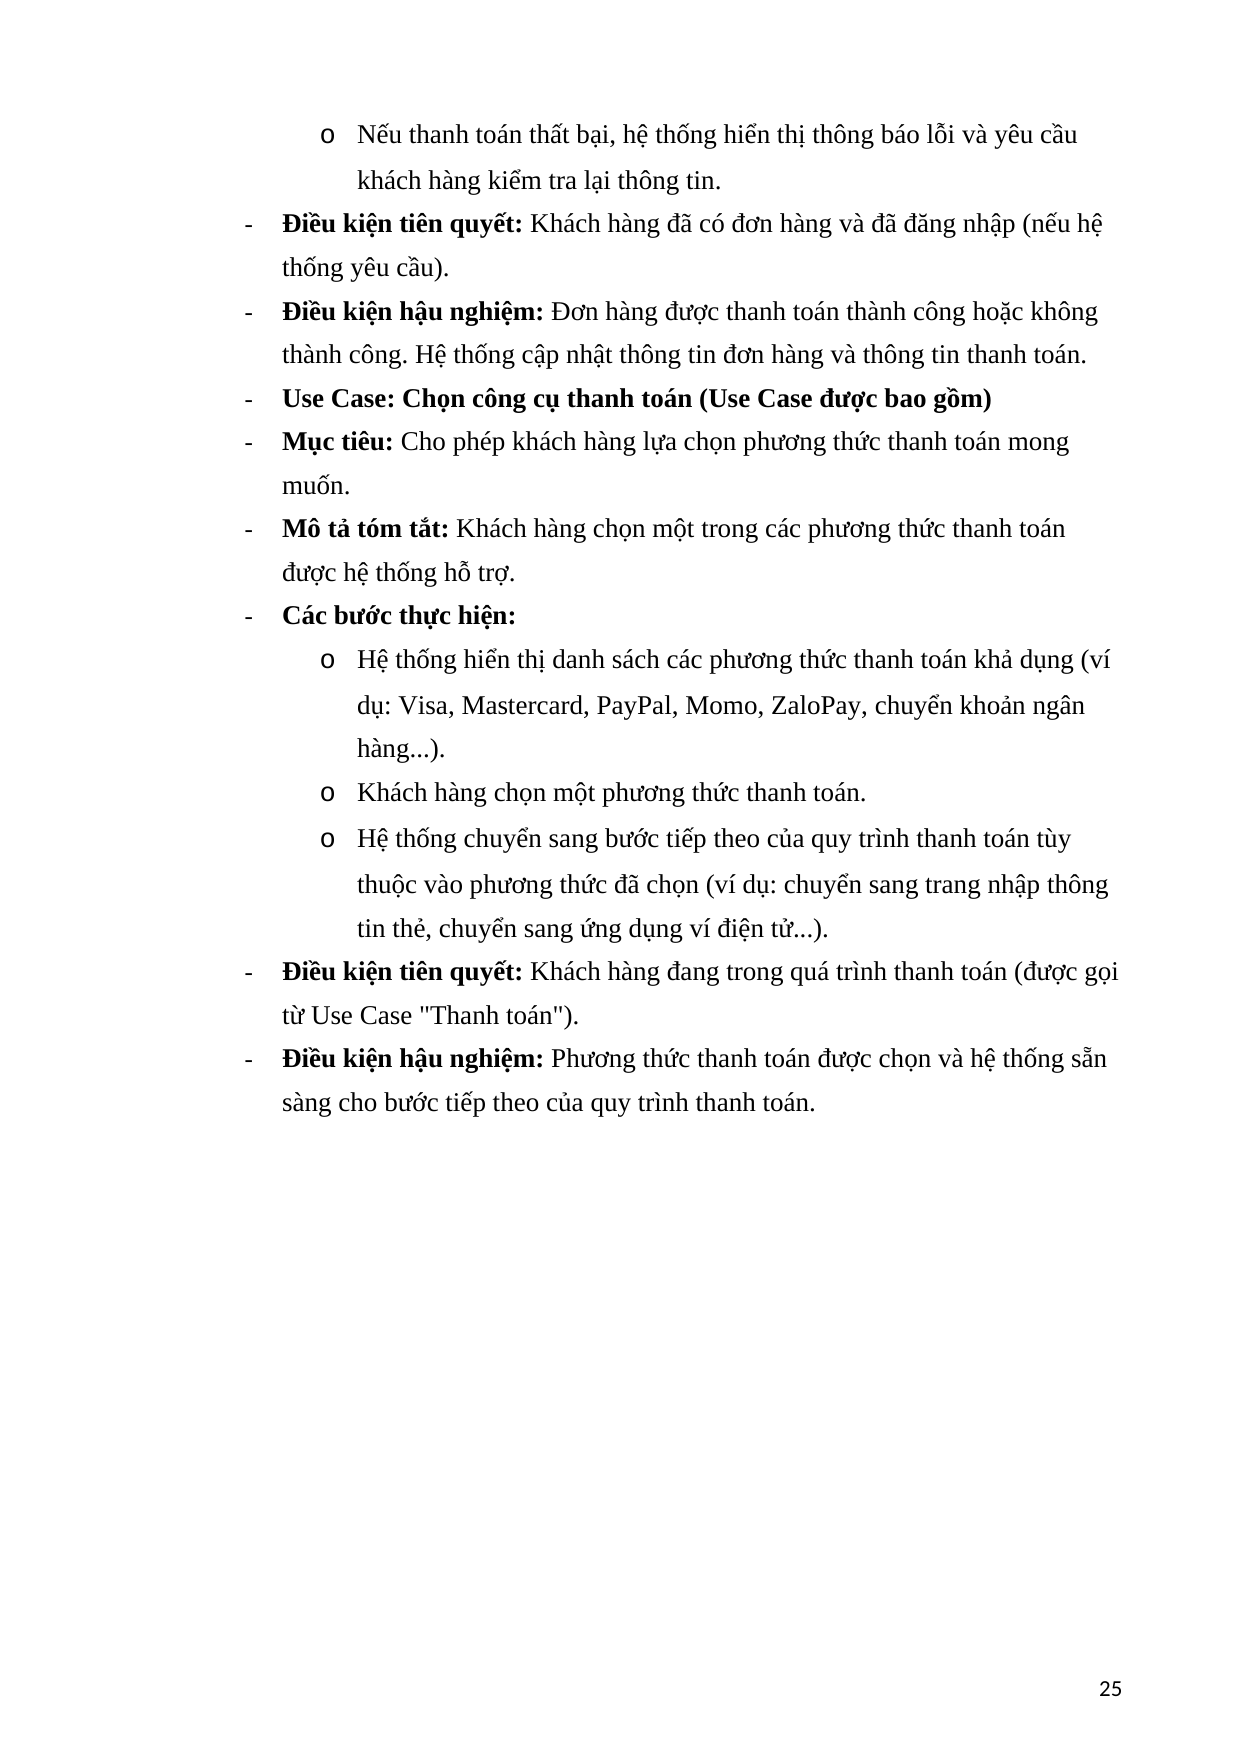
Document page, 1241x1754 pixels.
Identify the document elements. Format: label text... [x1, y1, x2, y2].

list Điều kiện tiên quyết: Khách hàng đã có đơn hàng và đã đăng nhập (nếu hệ thống yêu cầu). [244, 207, 1122, 282]
list Điều kiện tiên quyết: Khách hàng đang trong quá trình thanh toán (được gọi từ Use Case "Thanh toán"). [244, 956, 1122, 1030]
list Hệ thống hiển thị danh sách các phương thức thanh toán khả dụng (ví dụ: Visa, Mastercard, PayPal, Momo, ZaloPay, chuyển khoản ngân hàng...). [319, 643, 1122, 763]
list Khách hàng chọn một phương thức thanh toán. [319, 776, 1122, 809]
list Điều kiện hậu nghiệm: Phương thức thanh toán được chọn và hệ thống sẵn sàng cho bước tiếp theo của quy trình thanh toán. [244, 1043, 1122, 1117]
list Các bước thực hiện: [244, 599, 1122, 631]
list Nếu thanh toán thất bại, hệ thống hiển thị thông báo lỗi và yêu cầu khách hàng kiểm tra lại thông tin. [319, 118, 1122, 195]
list Use Case: Chọn công cụ thanh toán (Use Case được bao gồm) [244, 382, 1122, 413]
list Hệ thống chuyển sang bước tiếp theo của quy trình thanh toán tùy thuộc vào phương thức đã chọn (ví dụ: chuyển sang trang nhập thông tin thẻ, chuyển sang ứng dụng ví điện tử...). [319, 823, 1122, 943]
list Mô tả tóm tắt: Khách hàng chọn một trong các phương thức thanh toán được hệ thống hỗ trợ. [244, 512, 1122, 587]
list Mục tiêu: Cho phép khách hàng lựa chọn phương thức thanh toán mong muốn. [244, 425, 1122, 500]
list Điều kiện hậu nghiệm: Đơn hàng được thanh toán thành công hoặc không thành công. Hệ thống cập nhật thông tin đơn hàng và thông tin thanh toán. [244, 294, 1122, 369]
